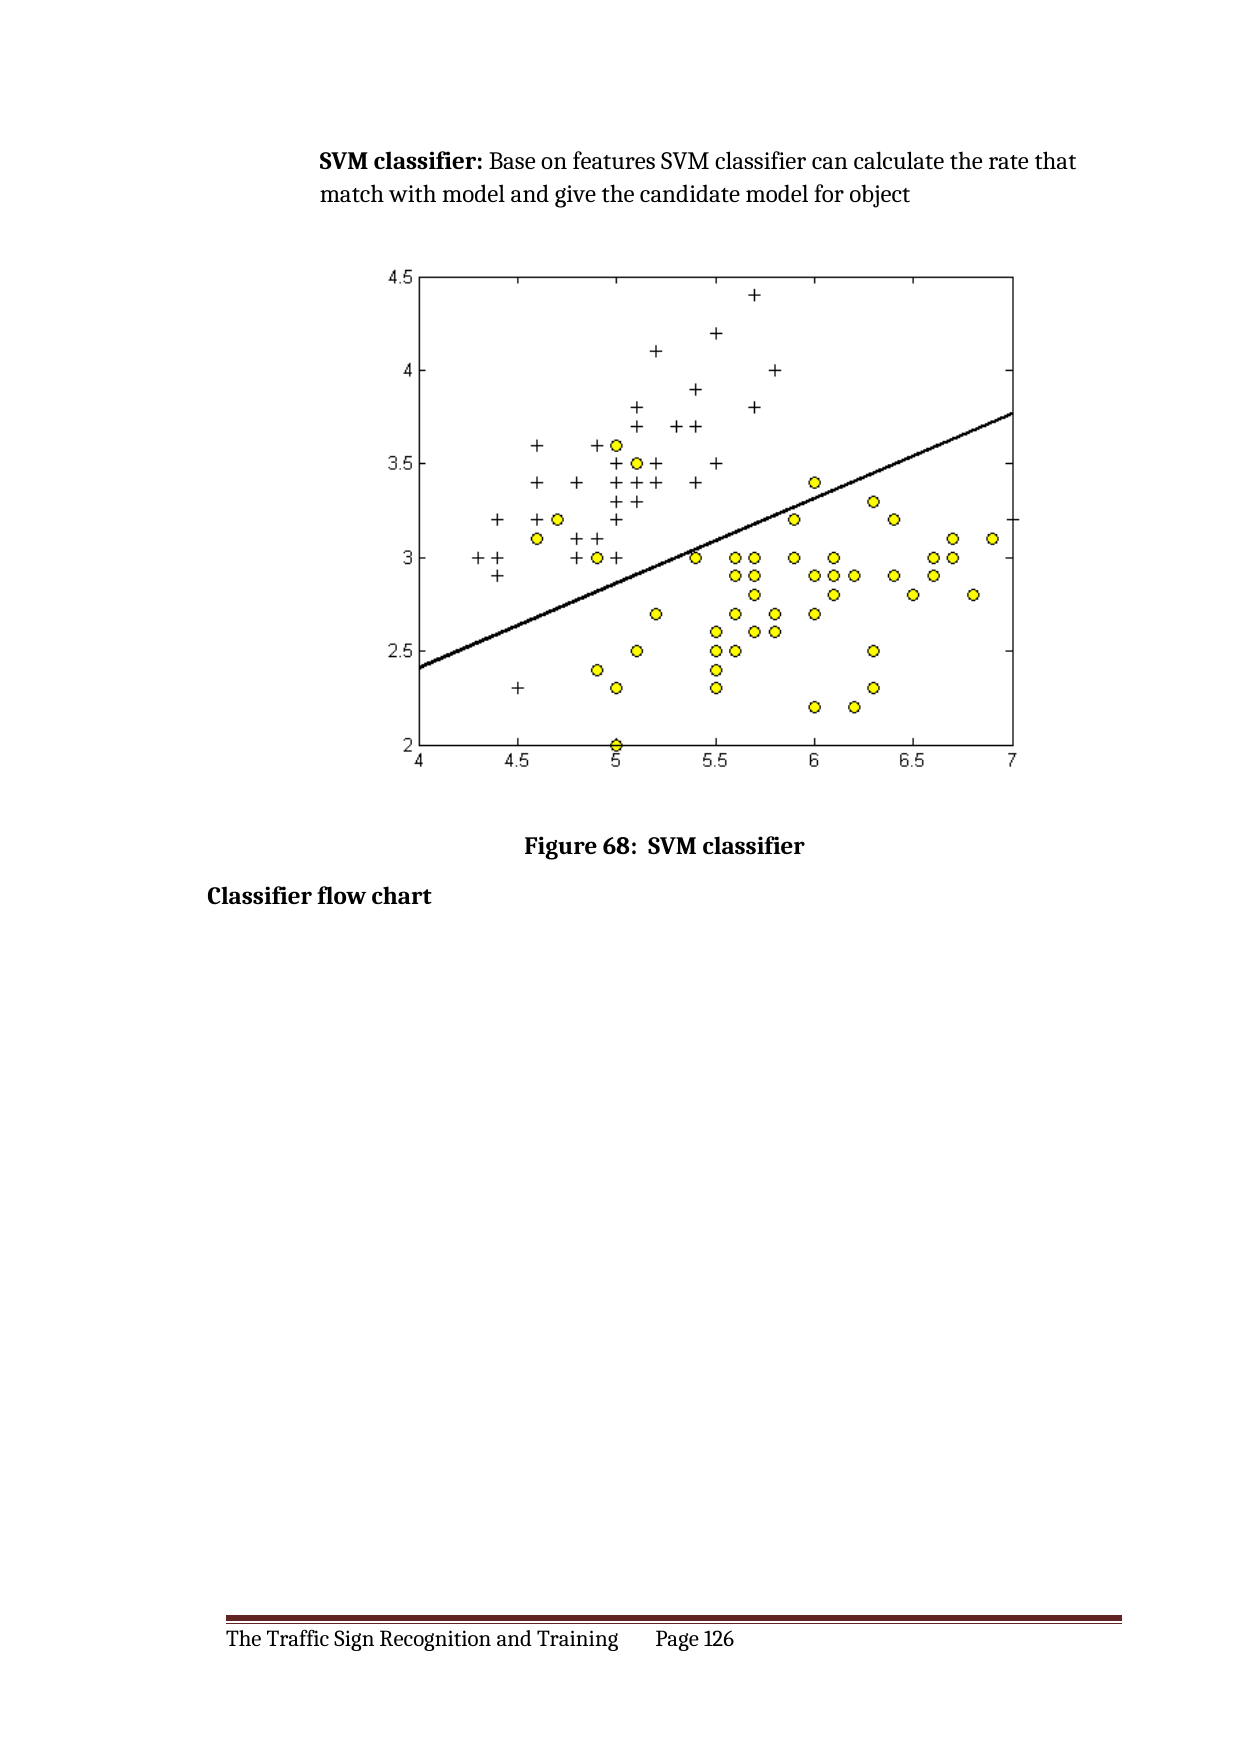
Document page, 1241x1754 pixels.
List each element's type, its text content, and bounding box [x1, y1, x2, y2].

text Classifier flow chart [207, 882, 1122, 910]
text Figure 68: SVM classifier [207, 832, 1122, 861]
picture [319, 233, 1084, 808]
text SVM classifier: Base on features SVM classifier can calculate the rate that match with model and give the candidate model for object [319, 147, 1122, 209]
